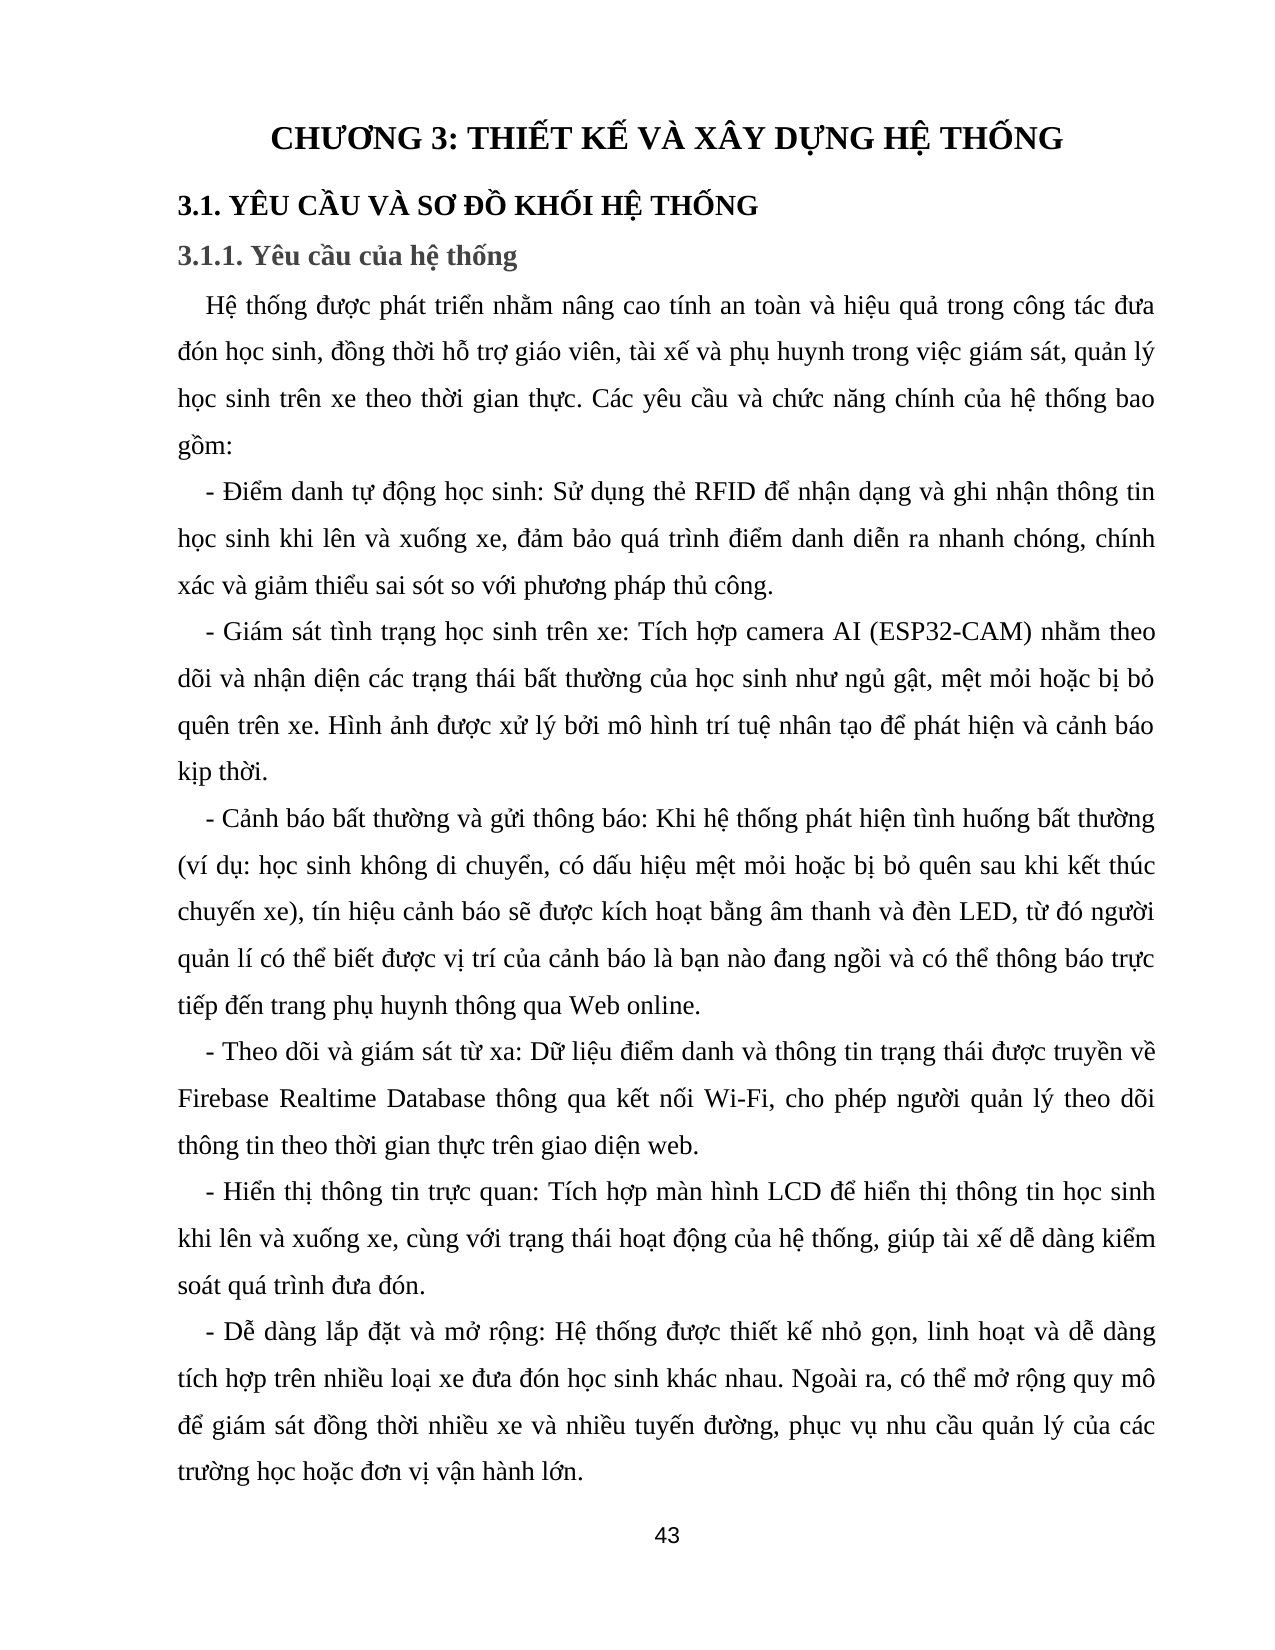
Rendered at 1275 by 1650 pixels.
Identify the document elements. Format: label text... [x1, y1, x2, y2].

subtitle CHƯƠNG 3: THIẾT KẾ VÀ XÂY DỰNG HỆ THỐNG [177, 118, 1157, 156]
text - Cảnh báo bất thường và gửi thông báo: Khi hệ thống phát hiện tình huống bất thường (ví dụ: học sinh không di chuyển, có dấu hiệu mệt mỏi hoặc bị bỏ quên sau khi kết thúc chuyến xe), tín hiệu cảnh báo sẽ được kích hoạt bằng âm thanh và đèn LED, từ đó người quản lí có thể biết được vị trí của cảnh báo là bạn nào đang ngồi và có thể thông báo trực tiếp đến trang phụ huynh thông qua Web online. [177, 802, 1157, 1020]
subtitle 3.1.1. Yêu cầu của hệ thống [177, 238, 1157, 272]
text Hệ thống được phát triển nhằm nâng cao tính an toàn và hiệu quả trong công tác đưa đón học sinh, đồng thời hỗ trợ giáo viên, tài xế và phụ huynh trong việc giám sát, quản lý học sinh trên xe theo thời gian thực. Các yêu cầu và chức năng chính của hệ thống bao gồm: [177, 289, 1157, 460]
text - Dễ dàng lắp đặt và mở rộng: Hệ thống được thiết kế nhỏ gọn, linh hoạt và dễ dàng tích hợp trên nhiều loại xe đưa đón học sinh khác nhau. Ngoài ra, có thể mở rộng quy mô để giám sát đồng thời nhiều xe và nhiều tuyến đường, phục vụ nhu cầu quản lý của các trường học hoặc đơn vị vận hành lớn. [177, 1315, 1157, 1487]
text - Theo dõi và giám sát từ xa: Dữ liệu điểm danh và thông tin trạng thái được truyền về Firebase Realtime Database thông qua kết nối Wi-Fi, cho phép người quản lý theo dõi thông tin theo thời gian thực trên giao diện web. [177, 1035, 1157, 1160]
text - Điểm danh tự động học sinh: Sử dụng thẻ RFID để nhận dạng và ghi nhận thông tin học sinh khi lên và xuống xe, đảm bảo quá trình điểm danh diễn ra nhanh chóng, chính xác và giảm thiểu sai sót so với phương pháp thủ công. [177, 475, 1157, 600]
text - Giám sát tình trạng học sinh trên xe: Tích hợp camera AI (ESP32-CAM) nhằm theo dõi và nhận diện các trạng thái bất thường của học sinh như ngủ gật, mệt mỏi hoặc bị bỏ quên trên xe. Hình ảnh được xử lý bởi mô hình trí tuệ nhân tạo để phát hiện và cảnh báo kịp thời. [177, 615, 1157, 787]
text - Hiển thị thông tin trực quan: Tích hợp màn hình LCD để hiển thị thông tin học sinh khi lên và xuống xe, cùng với trạng thái hoạt động của hệ thống, giúp tài xế dễ dàng kiểm soát quá trình đưa đón. [177, 1175, 1157, 1300]
subtitle 3.1. YÊU CẦU VÀ SƠ ĐỒ KHỐI HỆ THỐNG [177, 188, 1157, 222]
